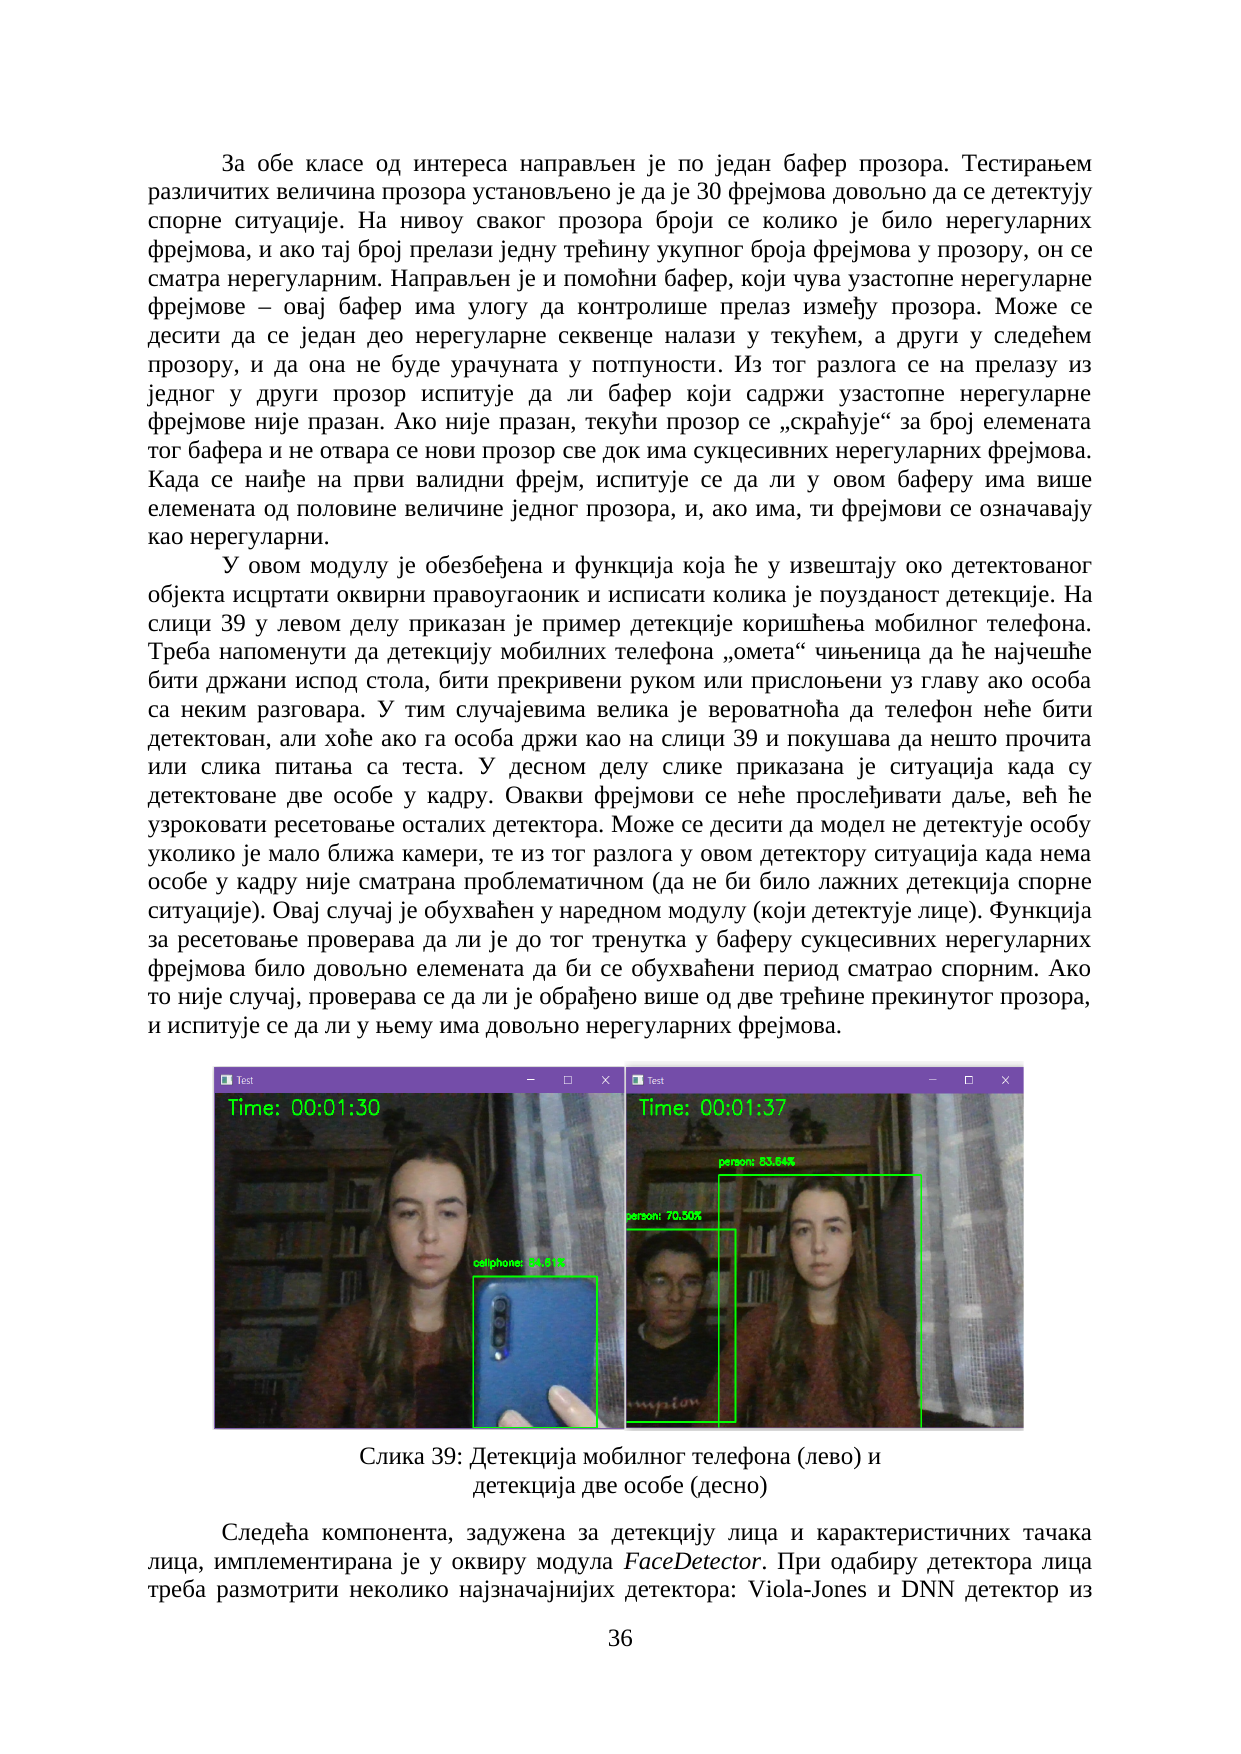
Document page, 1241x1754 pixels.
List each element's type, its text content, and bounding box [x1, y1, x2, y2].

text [148, 1039, 1093, 1603]
text У овом модулу је обезбеђена и функција која ће у извештају око детектованог објекта исцртати оквирни правоугаоник и исписати колика је поузданост детекције. На слици 39 у левом делу приказан је пример детекције коришћења мобилног телефона. Треба напоменути да детекцију мобилних телефона „омета“ чињеница да ће најчешће бити држани испод стола, бити прекривени руком или прислоњени уз главу ако особа са неким разговара. У тим случајевима велика је вероватноћа да телефон неће бити детектован, али хоће ако га особа држи као на слици 39 и покушава да нешто прочита или слика питања са теста. У десном делу слике приказана је ситуација када су детектоване две особе у кадру. Овакви фрејмови се неће прослеђивати даље, већ ће узроковати ресетовање осталих детектора. Може се десити да модел не детектује особу уколико је мало ближа камери, те из тог разлога у овом детектору ситуација када нема особе у кадру није сматрана проблематичном (да не би било лажних детекција спорне ситуације). Овај случај је обухваћен у наредном модулу (који детектује лице). Функција за ресетовање проверава да ли је до тог тренутка у баферу сукцесивних нерегуларних фрејмова било довољно елемената да би се обухваћени период сматрао спорним. Ако то није случај, проверава се да ли је обрађено више од две трећине прекинутог прозора, и испитује се да ли у њему има довољно нерегуларних фрејмова. [148, 550, 1093, 1039]
text За обе класе од интереса направљен је по један бафер прозора. Тестирањем различитих величина прозора установљено је да је 30 фрејмова довољно да се детектују спорне ситуације. На нивоу сваког прозора броји се колико је било нерегуларних фрејмова, и ако тај број прелази једну трећину укупног броја фрејмова у прозору, он се сматра нерегуларним. Направљен је и помоћни бафер, који чува узастопне нерегуларне фрејмове – овај бафер има улогу да контролише прелаз између прозора. Може се десити да се један део нерегуларне секвенце налази у текућем, а други у следећем прозору, и да она не буде урачуната у потпуности. Из тог разлога се на прелазу из једног у други прозор испитује да ли бафер који садржи узастопне нерегуларне фрејмове није празан. Ако није празан, текући прозор се „скраћује“ за број елемената тог бафера и не отвара се нови прозор све док има сукцесивних нерегуларних фрејмова. Када се наиђе на први валидни фрејм, испитује се да ли у овом баферу има више елемената од половине величине једног прозора, и, ако има, ти фрејмови се означавају као нерегуларни. [148, 148, 1093, 550]
picture [212, 1061, 1024, 1430]
